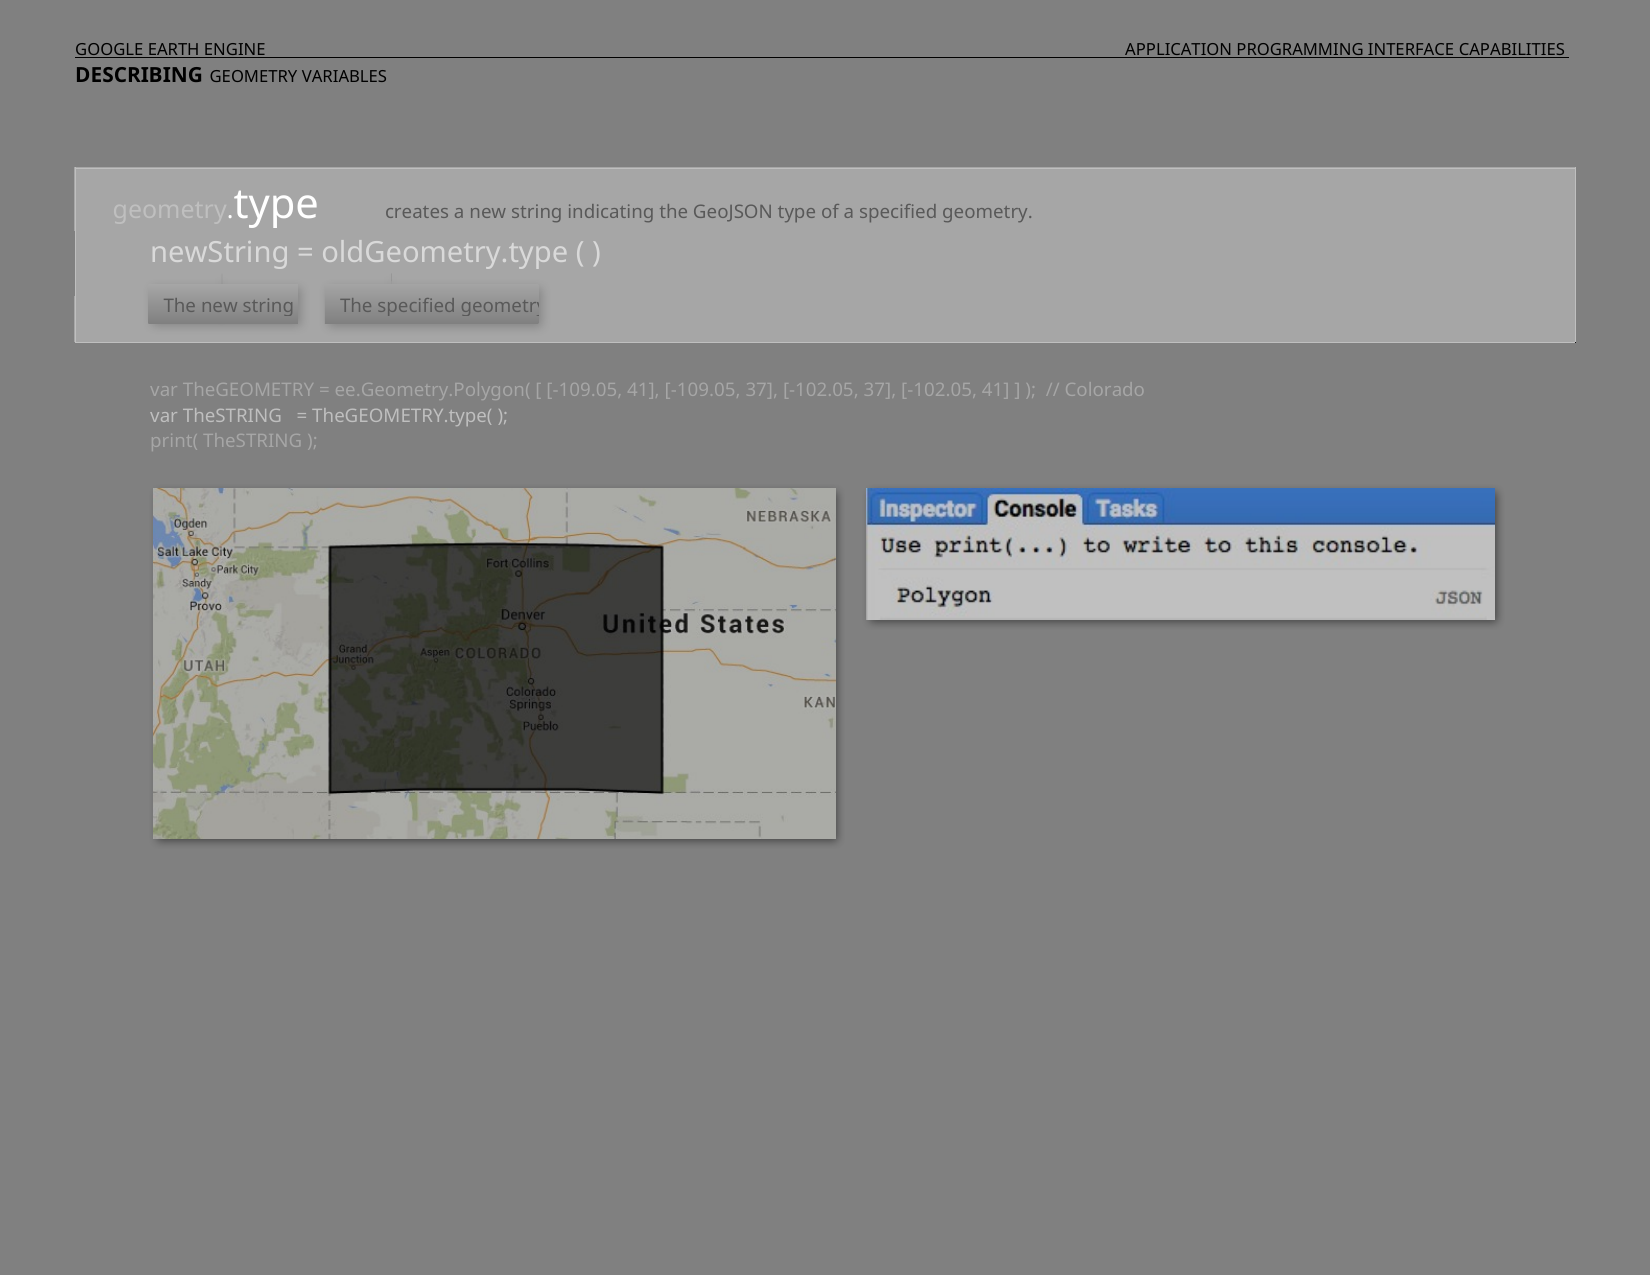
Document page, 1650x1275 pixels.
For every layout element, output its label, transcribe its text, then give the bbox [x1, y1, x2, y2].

text print( TheSTRING ); [150, 428, 1575, 453]
text var TheGEOMETRY = ee.Geometry.Polygon( [ [-109.05, 41], [-109.05, 37], [-102.05, 37], [-102.05, 41] ] ); // Colorado [150, 377, 1575, 402]
picture [153, 488, 836, 839]
text geometry.type creates a new string indicating the GeoJSON type of a specified geometry. [76, 169, 1575, 231]
text newString = oldGeometry.type ( ) [76, 231, 1575, 271]
text DESCRIBING GEOMETRY VARIABLES [75, 60, 1575, 89]
text var TheSTRING = TheGEOMETRY.type( ); [150, 402, 1575, 428]
picture [866, 488, 1495, 620]
text GOOGLE EARTH ENGINE APPLICATION PROGRAMMING INTERFACE CAPABILITIES [75, 37, 1575, 60]
